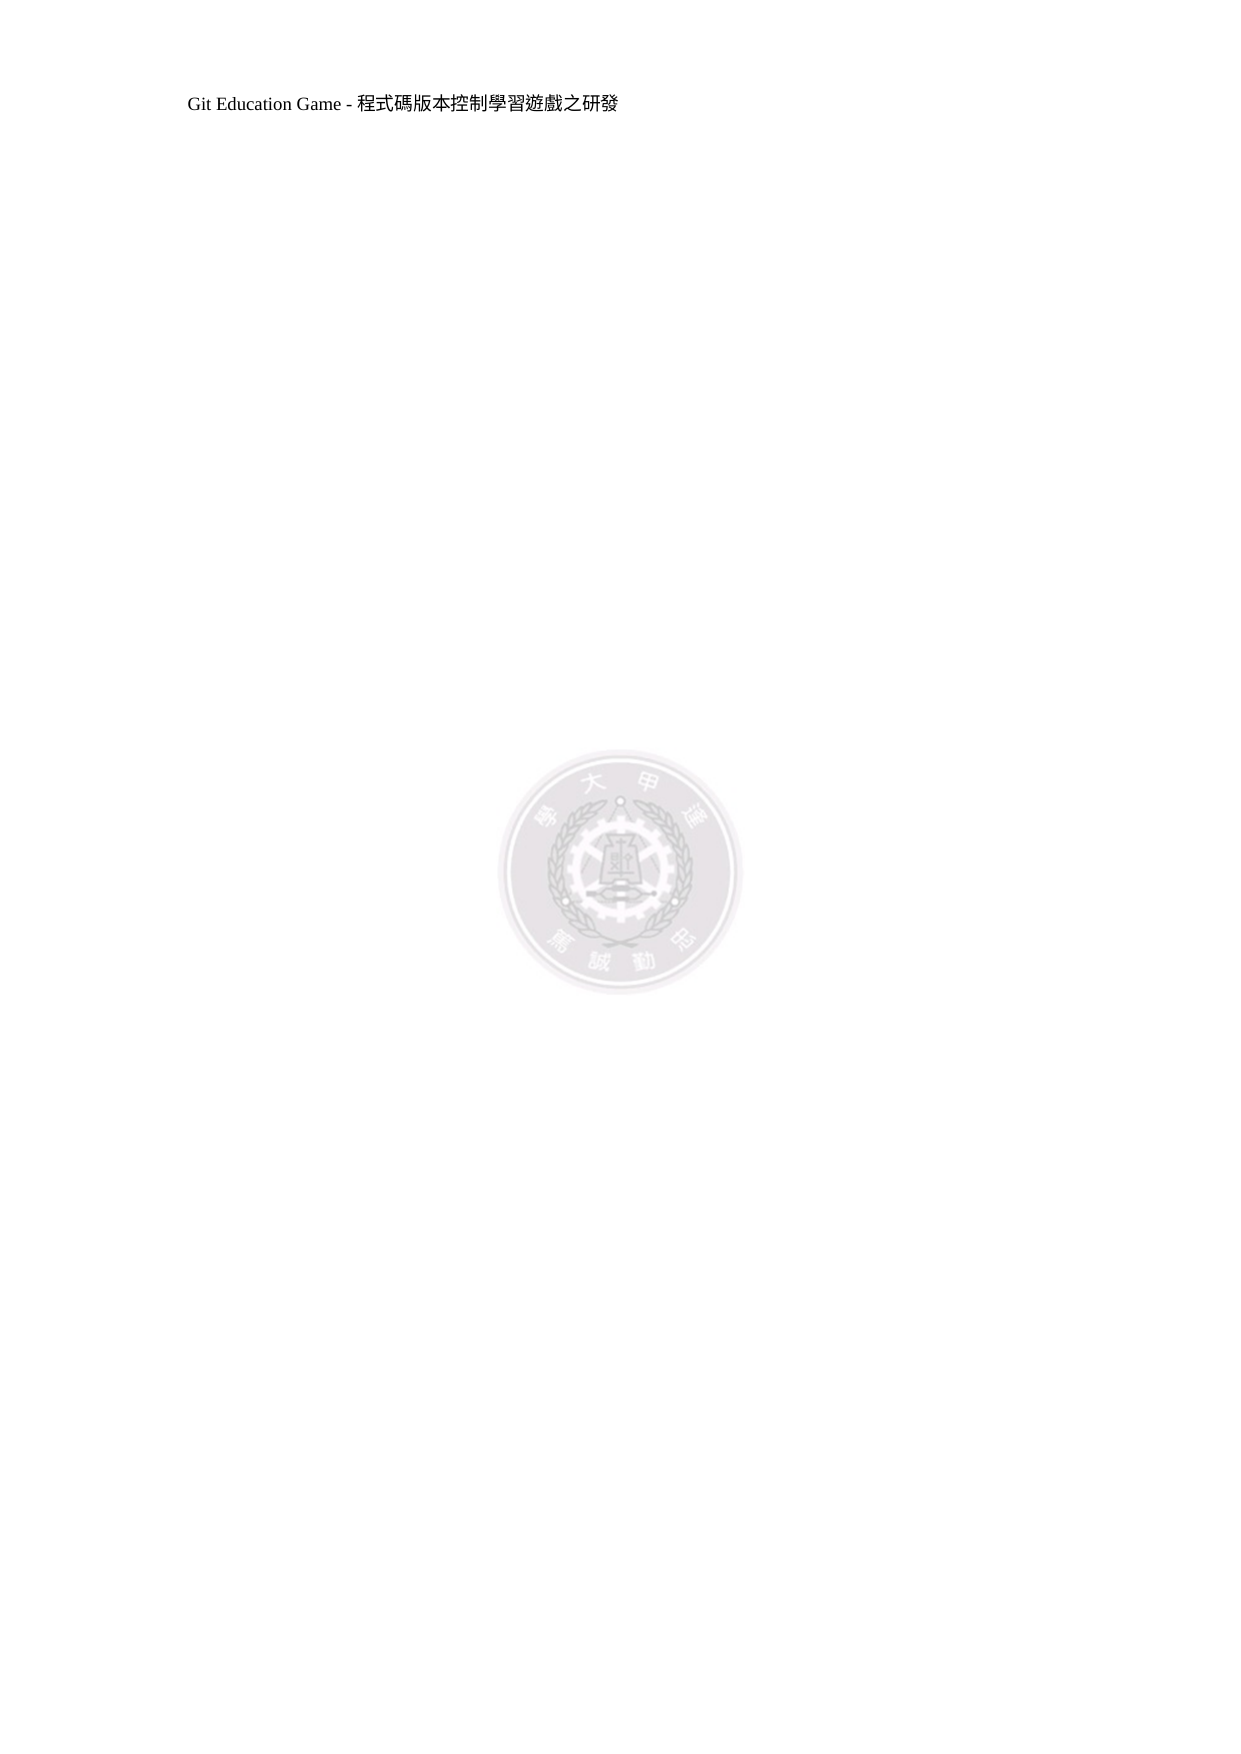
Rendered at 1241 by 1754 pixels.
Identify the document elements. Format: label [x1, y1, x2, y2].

picture [496, 747, 745, 996]
